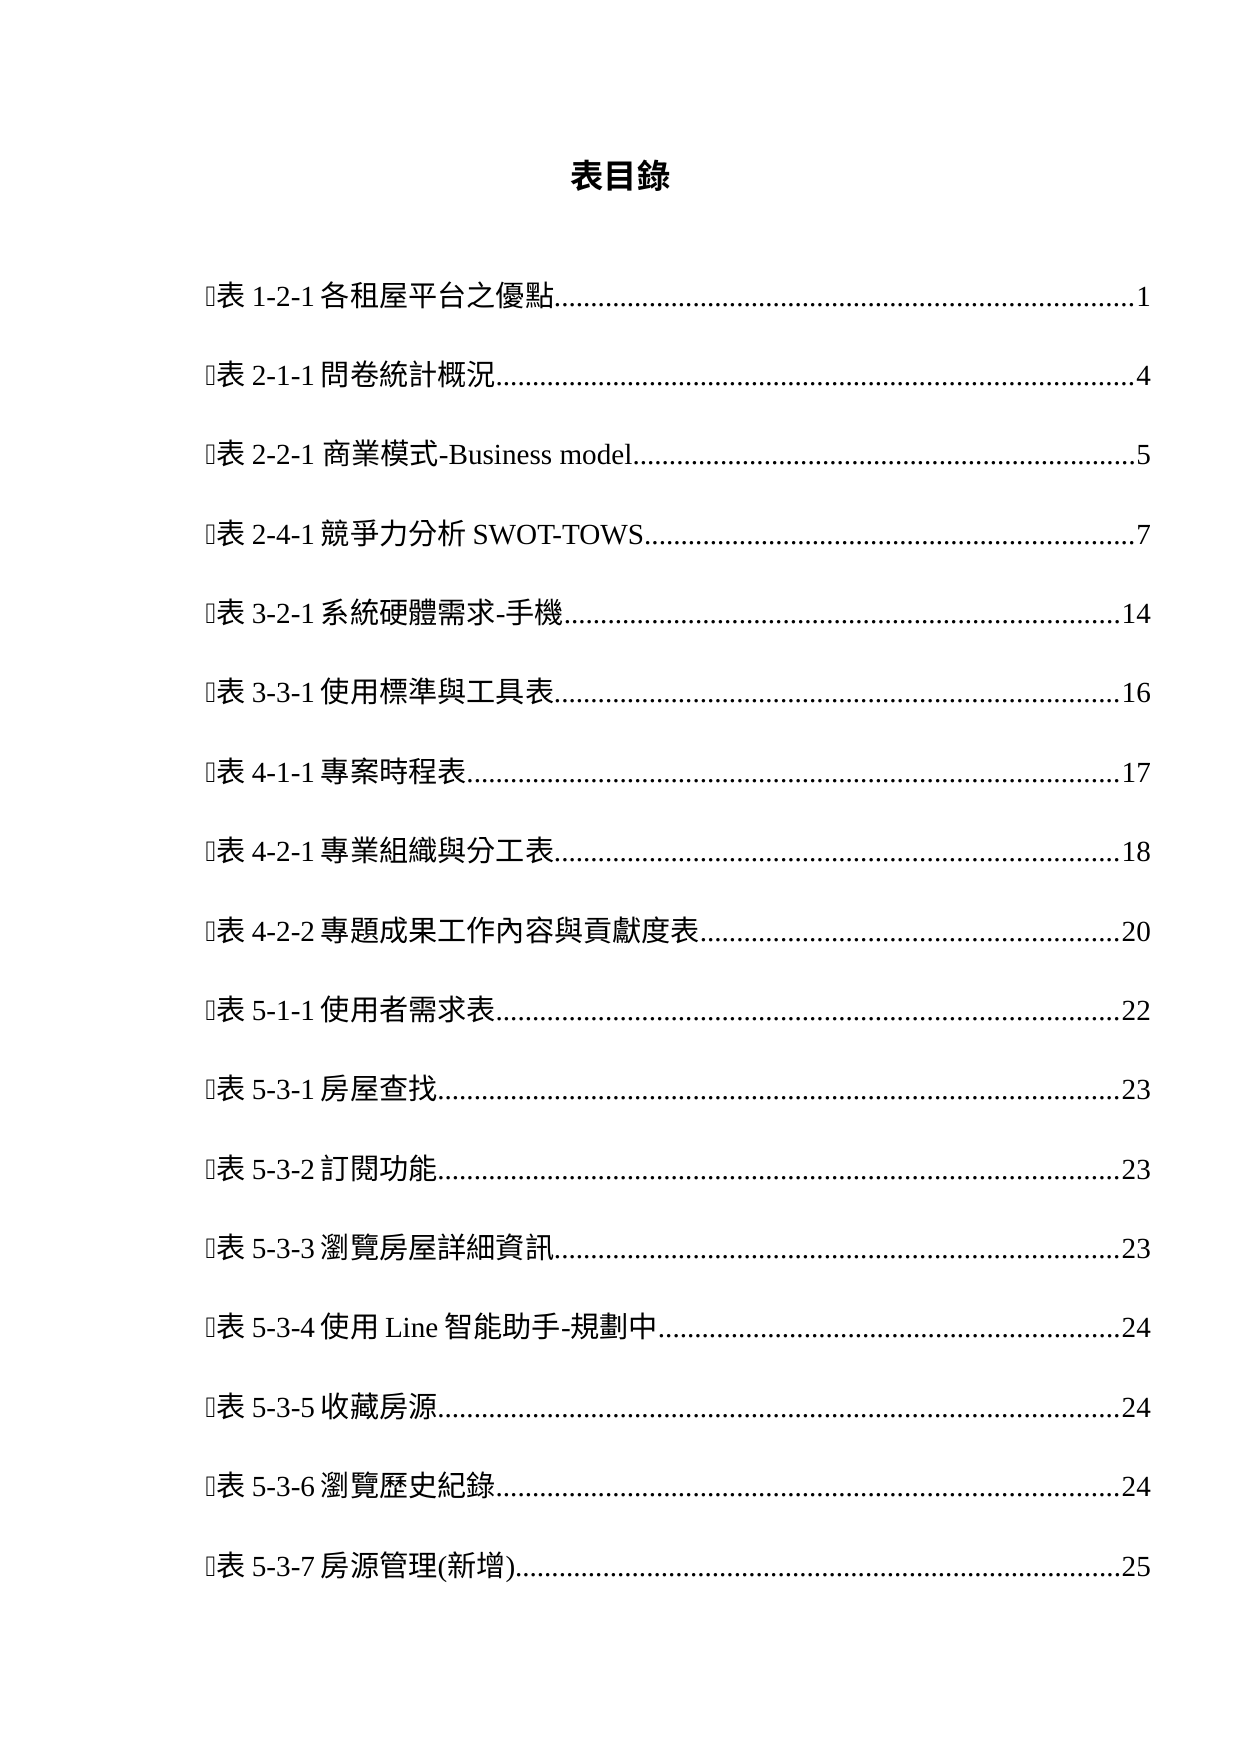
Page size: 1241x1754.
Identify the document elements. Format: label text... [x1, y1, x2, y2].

text 表 5-3-6瀏覽歷史紀錄 24 [205, 1444, 1152, 1523]
text 表 5-1-1使用者需求表 22 [205, 968, 1152, 1047]
text 表 1-2-1各租屋平台之優點 1 [205, 253, 1152, 333]
text 表 3-2-1系統硬體需求-手機 14 [205, 571, 1152, 650]
text 表 4-1-1專案時程表 17 [205, 730, 1152, 809]
text 表 5-3-1房屋查找 23 [205, 1047, 1152, 1127]
text 表 5-3-7房源管理(新增) 25 [205, 1523, 1152, 1603]
text 表 3-3-1使用標準與工具表 16 [205, 650, 1152, 730]
text 表 2-1-1問卷統計概況 4 [205, 333, 1152, 412]
text 表 2-2-1 商業模式-Business model 5 [205, 412, 1152, 492]
text 表目錄 [89, 134, 1152, 214]
text 表 4-2-2專題成果工作內容與貢獻度表 20 [205, 888, 1152, 968]
text 表 5-3-4使用Line智能助手-規劃中 24 [205, 1285, 1152, 1365]
text 表 5-3-5收藏房源 24 [205, 1365, 1152, 1444]
text 表 5-3-2訂閱功能 23 [205, 1127, 1152, 1206]
text 表 5-3-3瀏覽房屋詳細資訊 23 [205, 1206, 1152, 1285]
text 表 2-4-1競爭力分析SWOT-TOWS 7 [205, 492, 1152, 571]
text 表 4-2-1專業組織與分工表 18 [205, 809, 1152, 888]
